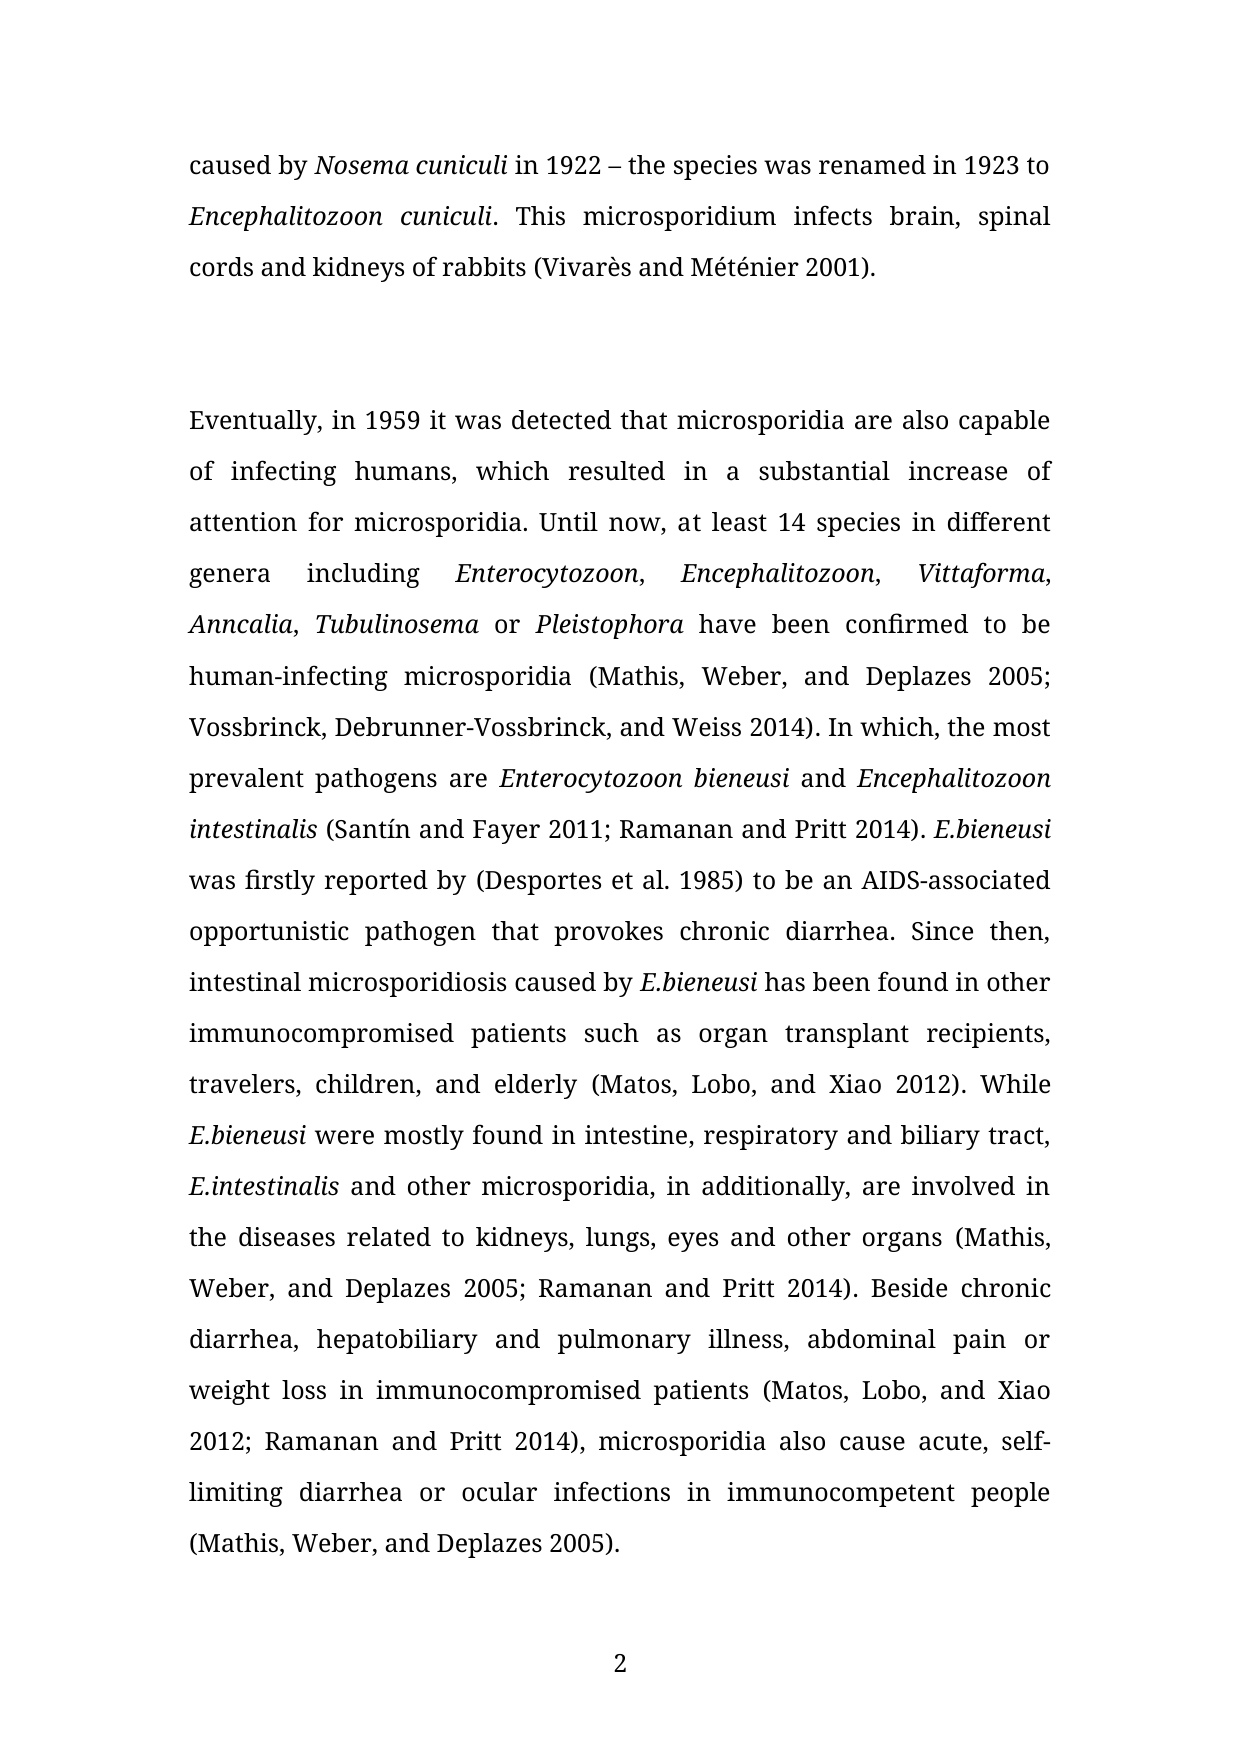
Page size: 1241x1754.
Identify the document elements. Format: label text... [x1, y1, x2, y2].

text Eventually, in 1959 it was detected that microsporidia are also capable of infecting humans, which resulted in a substantial increase of attention for microsporidia. Until now, at least 14 species in different genera including Enterocytozoon, Encephalitozoon, Vittaforma, Anncalia, Tubulinosema or Pleistophora have been confirmed to be human-infecting microsporidia (Mathis, Weber, and Deplazes 2005; Vossbrinck, Debrunner‐Vossbrinck, and Weiss 2014). In which, the most prevalent pathogens are Enterocytozoon bieneusi and Encephalitozoon intestinalis (Santín and Fayer 2011; Ramanan and Pritt 2014). E.bieneusi was firstly reported by (Desportes et al. 1985) to be an AIDS-associated opportunistic pathogen that provokes chronic diarrhea. Since then, intestinal microsporidiosis caused by E.bieneusi has been found in other immunocompromised patients such as organ transplant recipients, travelers, children, and elderly (Matos, Lobo, and Xiao 2012). While E.bieneusi were mostly found in intestine, respiratory and biliary tract, E.intestinalis and other microsporidia, in additionally, are involved in the diseases related to kidneys, lungs, eyes and other organs (Mathis, Weber, and Deplazes 2005; Ramanan and Pritt 2014). Beside chronic diarrhea, hepatobiliary and pulmonary illness, abdominal pain or weight loss in immunocompromised patients (Matos, Lobo, and Xiao 2012; Ramanan and Pritt 2014), microsporidia also cause acute, self-limiting diarrhea or ocular infections in immunocompetent people (Mathis, Weber, and Deplazes 2005). [189, 403, 1051, 1560]
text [189, 148, 1051, 284]
